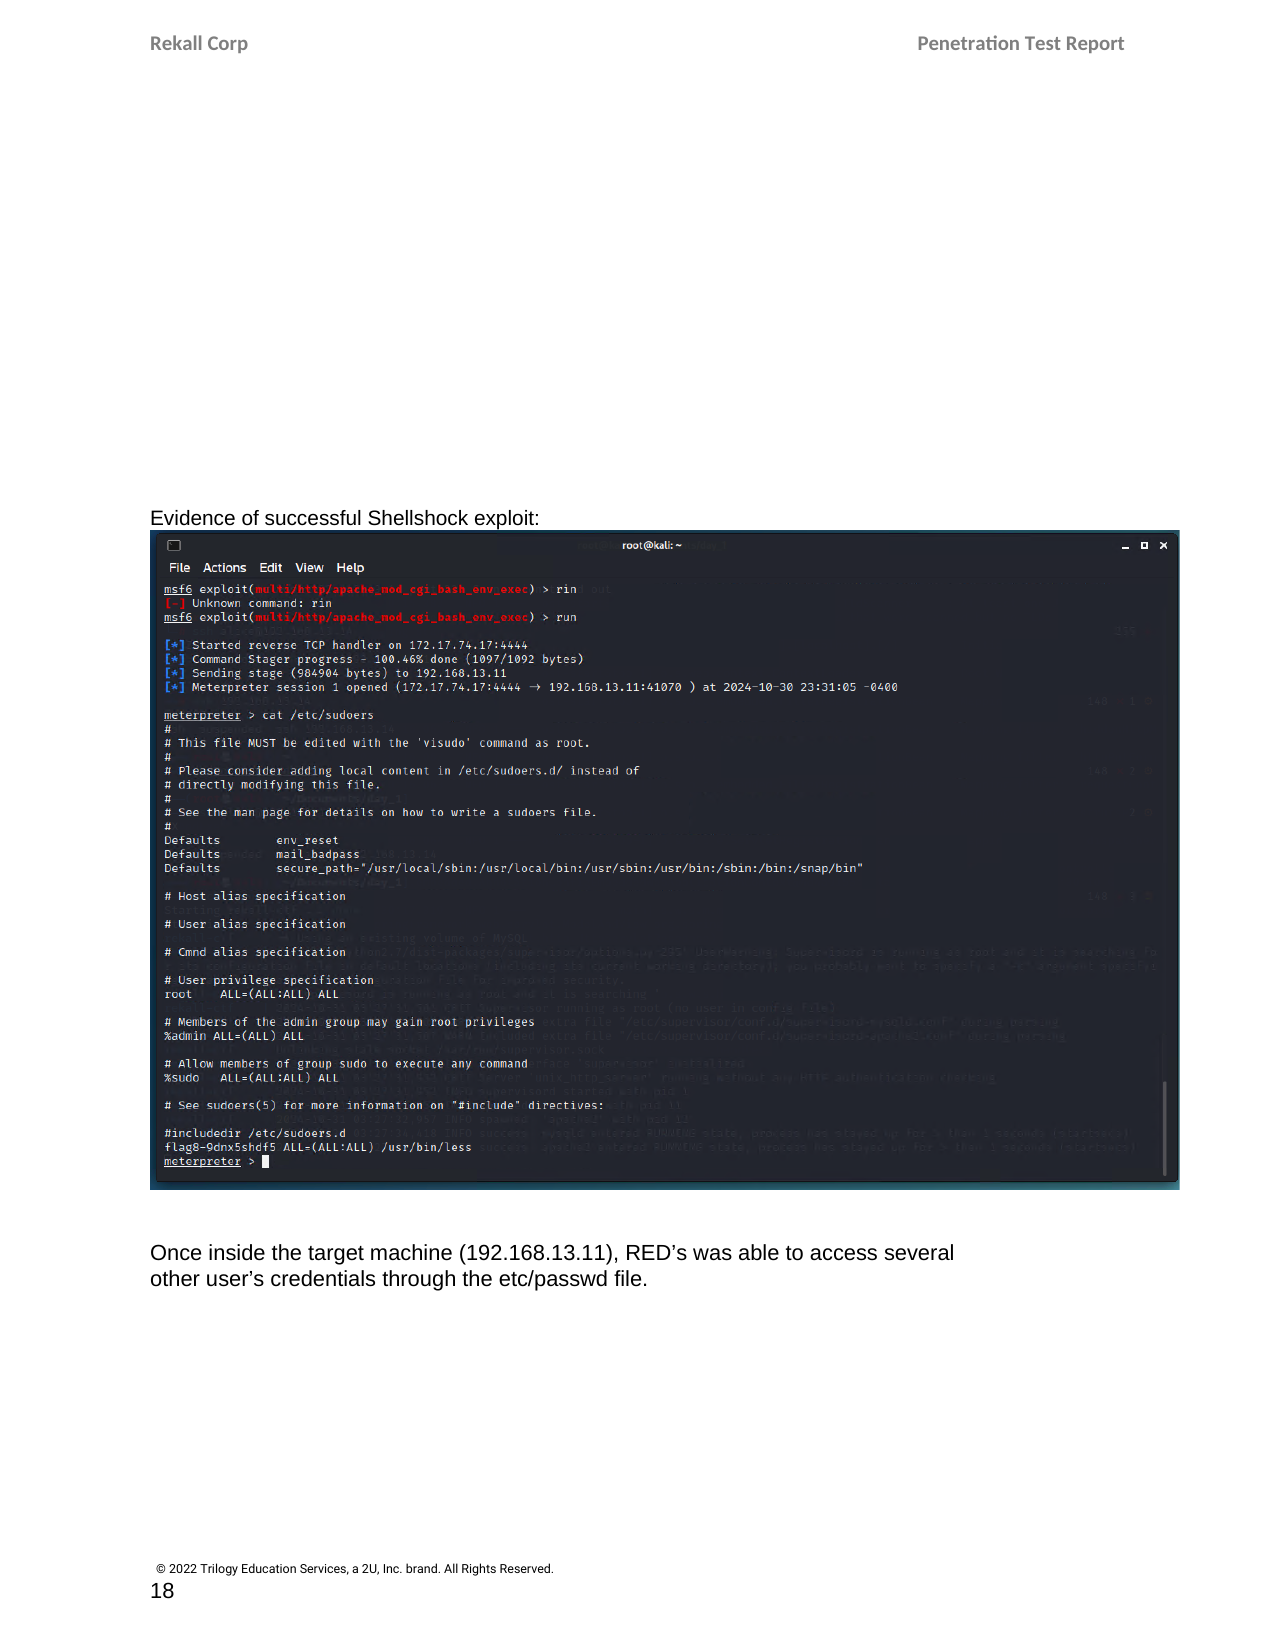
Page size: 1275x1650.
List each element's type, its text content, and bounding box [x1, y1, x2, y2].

subtitle Evidence of successful Shellshock exploit: [150, 506, 1125, 530]
text Once inside the target machine (192.168.13.11), RED’s was able to access several [150, 1240, 1125, 1266]
text other user’s credentials through the etc/passwd file. [150, 1266, 1125, 1291]
picture [150, 530, 1180, 1190]
